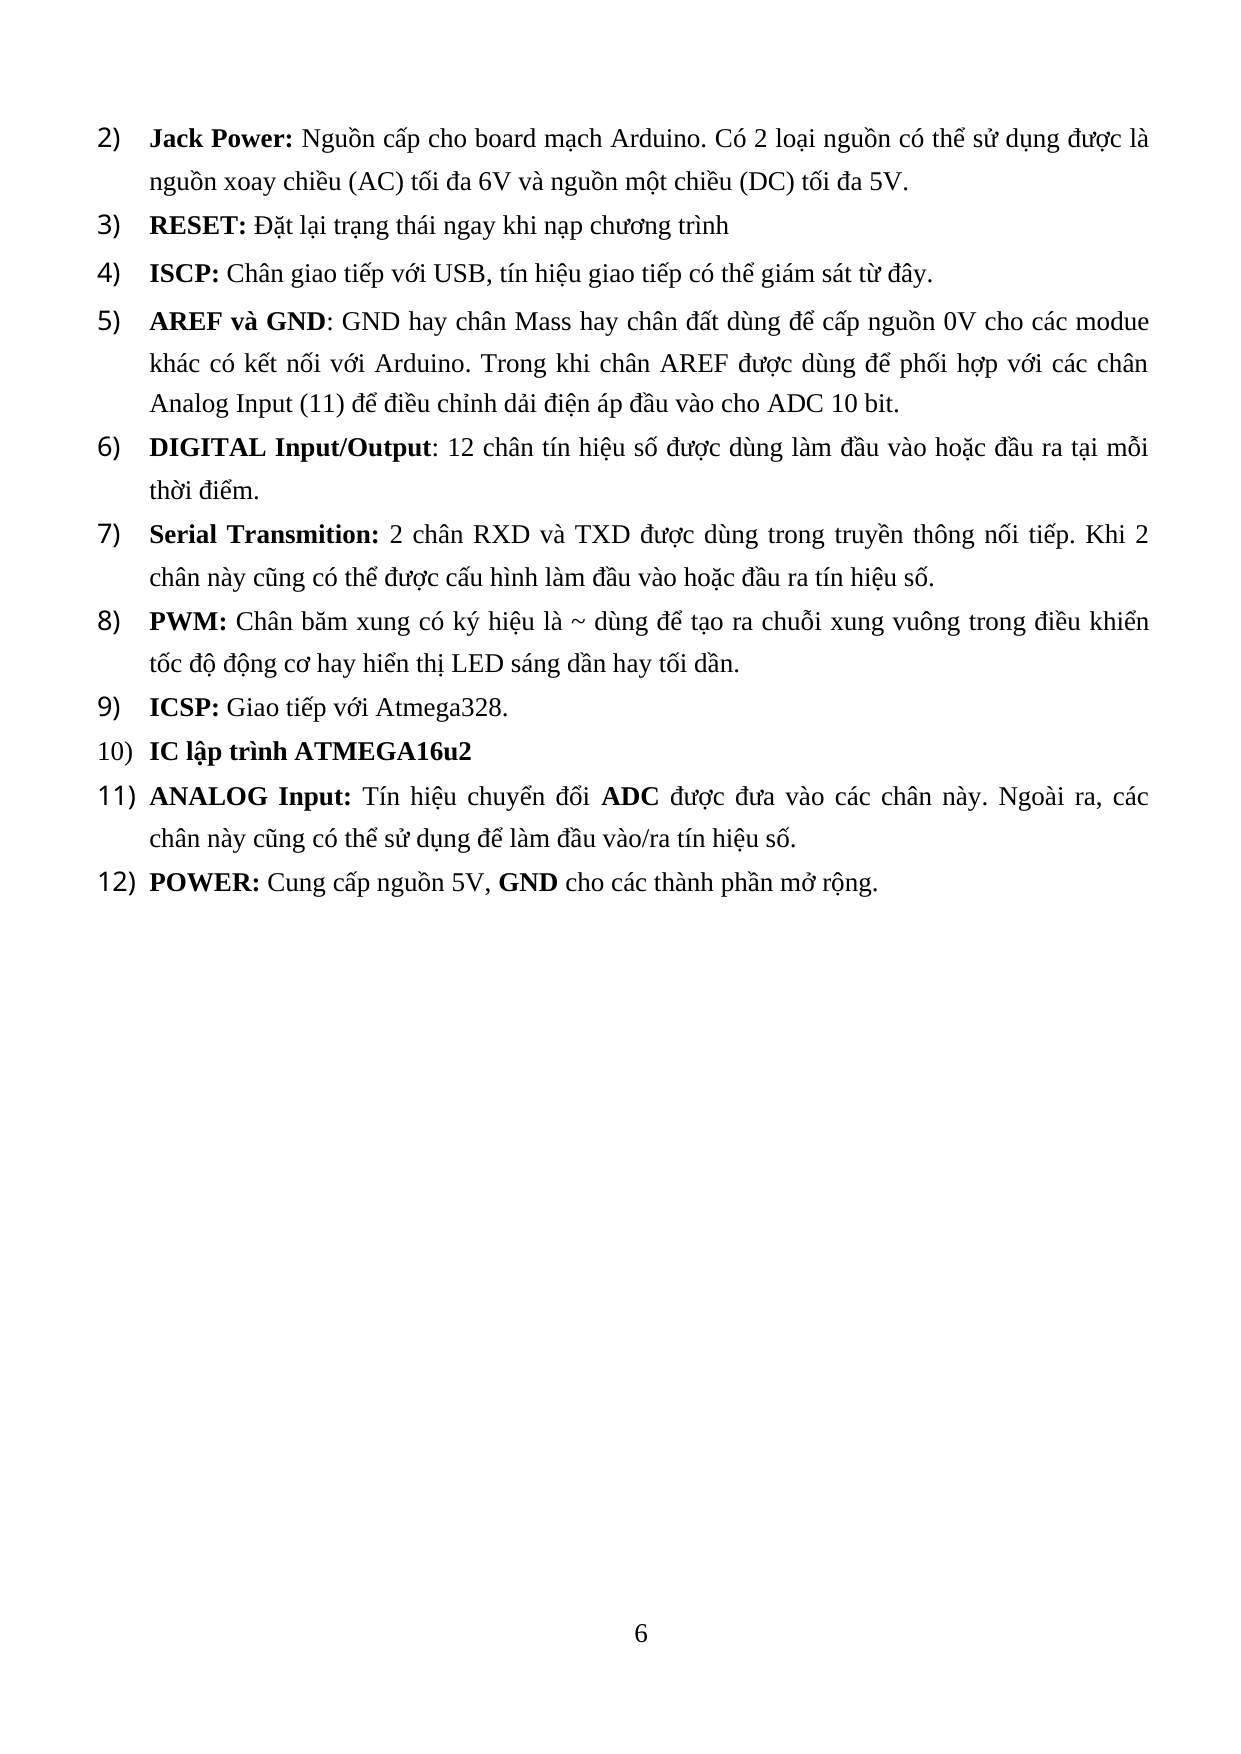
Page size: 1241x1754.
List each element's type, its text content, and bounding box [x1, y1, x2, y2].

list Serial Transmition: 2 chân RXD và TXD được dùng trong truyền thông nối tiếp. Khi 2 chân này cũng có thể được cấu hình làm đầu vào hoặc đầu ra tín hiệu số. [97, 514, 1150, 592]
list IC lập trình ATMEGA16u2 [97, 736, 1150, 767]
list DIGITAL Input/Output: 12 chân tín hiệu số được dùng làm đầu vào hoặc đầu ra tại mỗi thời điểm. [97, 428, 1150, 505]
list PWM: Chân băm xung có ký hiệu là ~ dùng để tạo ra chuỗi xung vuông trong điều khiển tốc độ động cơ hay hiển thị LED sáng dần hay tối dần. [97, 601, 1150, 678]
list Jack Power: Nguồn cấp cho board mạch Arduino. Có 2 loại nguồn có thể sử dụng được là nguồn xoay chiều (AC) tối đa 6V và nguồn một chiều (DC) tối đa 5V. [97, 118, 1150, 196]
list ANALOG Input: Tín hiệu chuyển đổi ADC được đưa vào các chân này. Ngoài ra, các chân này cũng có thể sử dụng để làm đầu vào/ra tín hiệu số. [97, 776, 1150, 853]
list POWER: Cung cấp nguồn 5V, GND cho các thành phần mở rộng. [97, 862, 1150, 899]
list AREF và GND: GND hay chân Mass hay chân đất dùng để cấp nguồn 0V cho các modue khác có kết nối với Arduino. Trong khi chân AREF được dùng để phối hợp với các chân Analog Input (11) để điều chỉnh dải điện áp đầu vào cho ADC 10 bit. [97, 301, 1150, 419]
list RESET: Đặt lại trạng thái ngay khi nạp chương trình [97, 205, 1150, 242]
list ISCP: Chân giao tiếp với USB, tín hiệu giao tiếp có thể giám sát từ đây. [97, 253, 1150, 290]
list ICSP: Giao tiếp với Atmega328. [97, 688, 1150, 724]
